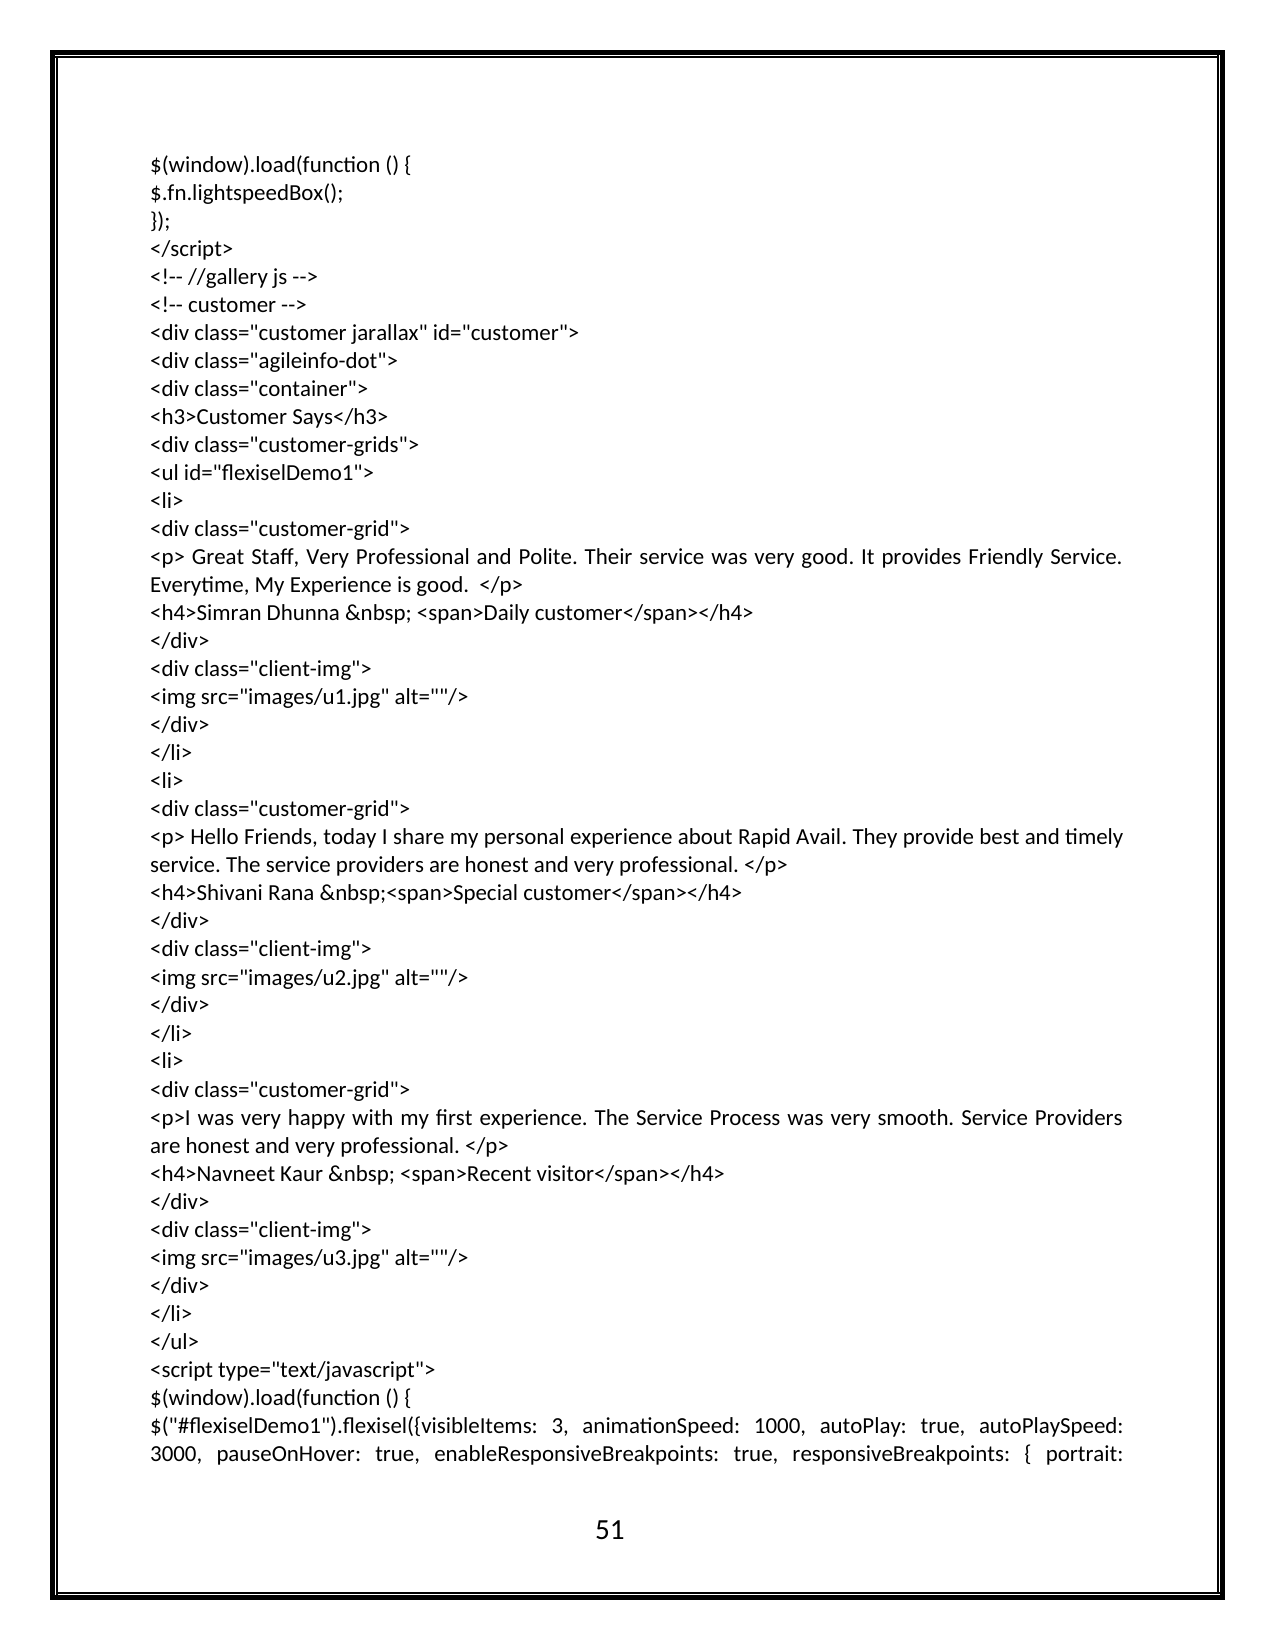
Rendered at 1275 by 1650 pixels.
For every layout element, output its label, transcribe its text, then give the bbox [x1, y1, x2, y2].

text <div class="client-img"> [150, 934, 1125, 963]
text <script type="text/javascript"> [150, 1355, 1125, 1383]
text </div> [150, 1187, 1125, 1215]
text <div class="client-img"> [150, 1215, 1125, 1243]
text <img src="images/u3.jpg" alt=""/> [150, 1243, 1125, 1271]
text <ul id="flexiselDemo1"> [150, 458, 1125, 486]
text </div> [150, 1271, 1125, 1299]
text </li> [150, 1019, 1125, 1047]
text <!-- //gallery js --> [150, 262, 1125, 290]
text <div class="customer-grid"> [150, 514, 1125, 542]
text </div> [150, 991, 1125, 1019]
text }); [150, 206, 1125, 234]
text <li> [150, 766, 1125, 794]
text </script> [150, 234, 1125, 262]
text </div> [150, 907, 1125, 934]
text <div class="container"> [150, 374, 1125, 402]
text <h4>Navneet Kaur &nbsp; <span>Recent visitor</span></h4> [150, 1159, 1125, 1187]
text $(window).load(function () { [150, 1383, 1125, 1411]
text <img src="images/u1.jpg" alt=""/> [150, 682, 1125, 710]
text <h3>Customer Says</h3> [150, 402, 1125, 430]
text <div class="customer-grid"> [150, 1075, 1125, 1103]
text <h4>Simran Dhunna &nbsp; <span>Daily customer</span></h4> [150, 598, 1125, 626]
text $.fn.lightspeedBox(); [150, 178, 1125, 206]
text <p>I was very happy with my first experience. The Service Process was very smooth. Service Providers are honest and very professional. </p> [150, 1103, 1125, 1159]
text <div class="customer jarallax" id="customer"> [150, 318, 1125, 346]
text </ul> [150, 1327, 1125, 1355]
text <div class="customer-grid"> [150, 794, 1125, 822]
text <h4>Shivani Rana &nbsp;<span>Special customer</span></h4> [150, 878, 1125, 907]
text <p> Hello Friends, today I share my personal experience about Rapid Avail. They provide best and timely service. The service providers are honest and very professional. </p> [150, 822, 1125, 878]
text <li> [150, 1047, 1125, 1075]
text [150, 1411, 1125, 1467]
text </li> [150, 1299, 1125, 1327]
text $(window).load(function () { [150, 150, 1125, 178]
text <img src="images/u2.jpg" alt=""/> [150, 963, 1125, 991]
text </div> [150, 626, 1125, 654]
text </div> [150, 710, 1125, 738]
text <p> Great Staff, Very Professional and Polite. Their service was very good. It provides Friendly Service. Everytime, My Experience is good. </p> [150, 542, 1125, 598]
text <li> [150, 486, 1125, 514]
text <div class="client-img"> [150, 654, 1125, 682]
text </li> [150, 738, 1125, 766]
text <!-- customer --> [150, 290, 1125, 318]
text <div class="agileinfo-dot"> [150, 346, 1125, 374]
text <div class="customer-grids"> [150, 430, 1125, 458]
